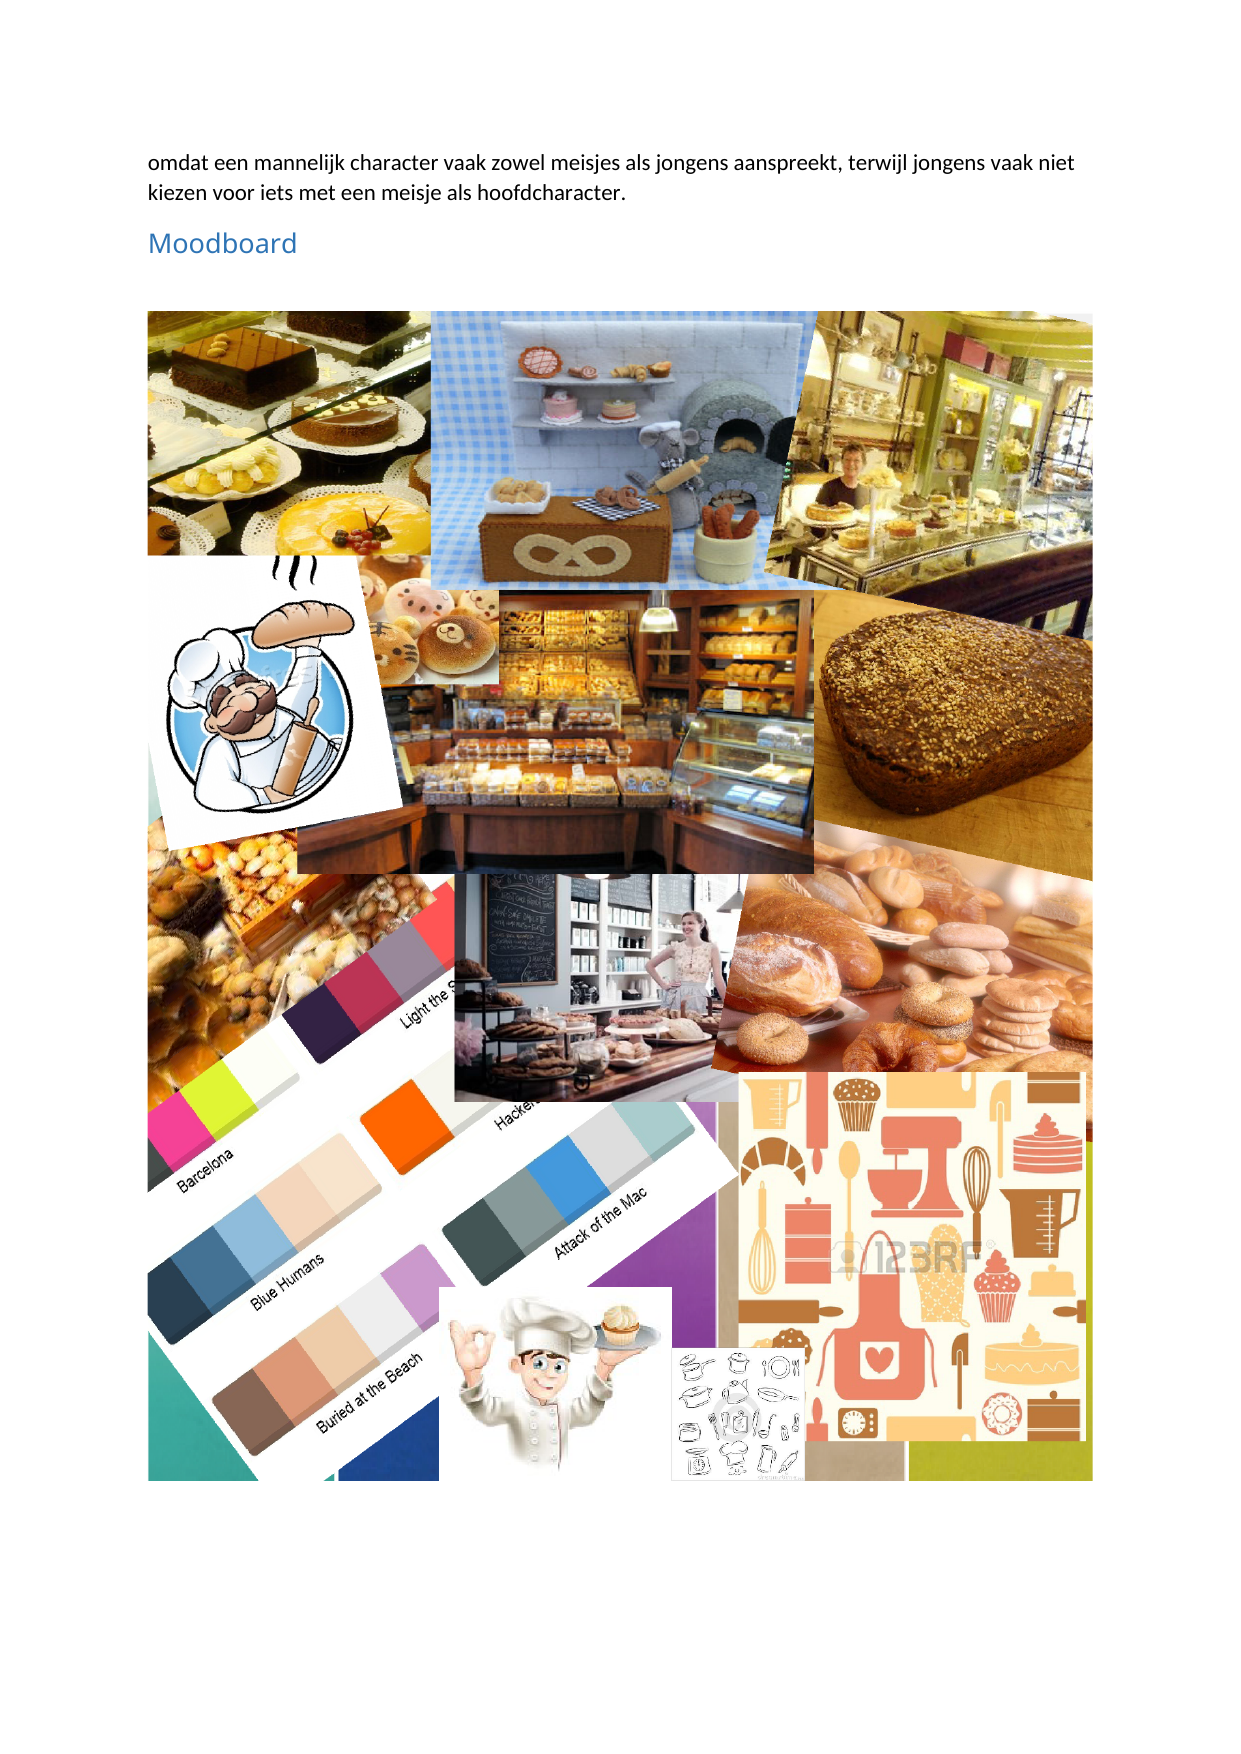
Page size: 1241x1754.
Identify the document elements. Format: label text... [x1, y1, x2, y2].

subtitle Moodboard [148, 225, 1093, 262]
picture [147, 311, 1093, 1481]
